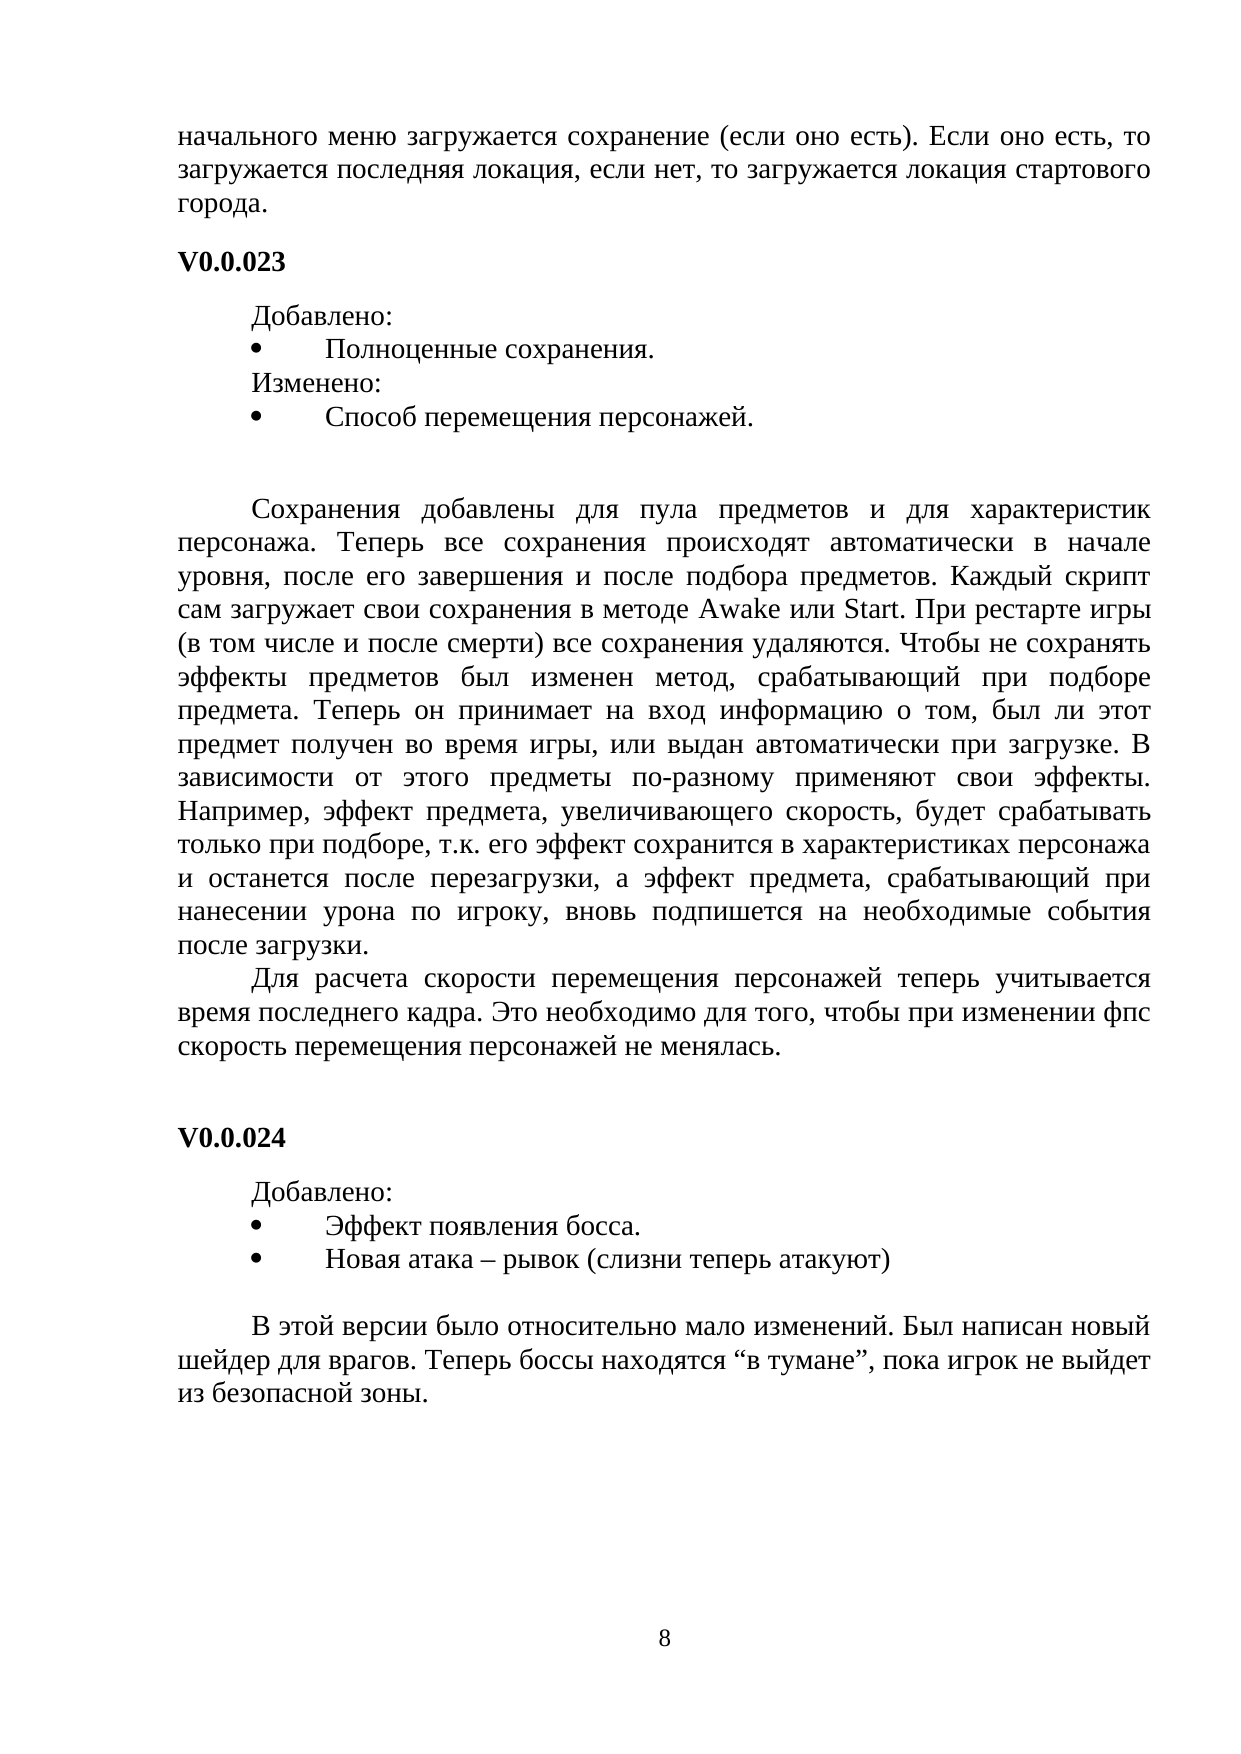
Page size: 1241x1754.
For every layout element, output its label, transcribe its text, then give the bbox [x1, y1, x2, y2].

text V0.0.024 [177, 1120, 1152, 1153]
text Способ перемещения персонажей. [177, 399, 1152, 432]
text Новая атака – рывок (слизни теперь атакуют) [177, 1241, 1152, 1275]
text В этой версии было относительно мало изменений. Был написан новый шейдер для врагов. Теперь боссы находятся “в тумане”, пока игрок не выйдет из безопасной зоны. [177, 1308, 1152, 1409]
list Изменено: [251, 365, 1152, 399]
text Эффект появления босса. [177, 1208, 1152, 1241]
text Для расчета скорости перемещения персонажей теперь учитывается время последнего кадра. Это необходимо для того, чтобы при изменении фпс скорость перемещения персонажей не менялась. [177, 961, 1152, 1061]
text Добавлено: [177, 1174, 1152, 1208]
text Полноценные сохранения. [177, 332, 1152, 365]
text Сохранения добавлены для пула предметов и для характеристик персонажа. Теперь все сохранения происходят автоматически в начале уровня, после его завершения и после подбора предметов. Каждый скрипт сам загружает свои сохранения в методе Awake или Start. При рестарте игры (в том числе и после смерти) все сохранения удаляются. Чтобы не сохранять эффекты предметов был изменен метод, срабатывающий при подборе предмета. Теперь он принимает на вход информацию о том, был ли этот предмет получен во время игры, или выдан автоматически при загрузке. В зависимости от этого предметы по-разному применяют свои эффекты. Например, эффект предмета, увеличивающего скорость, будет срабатывать только при подборе, т.к. его эффект сохранится в характеристиках персонажа и останется после перезагрузки, а эффект предмета, срабатывающий при нанесении урона по игроку, вновь подпишется на необходимые события после загрузки. [177, 491, 1152, 961]
text V0.0.023 [177, 244, 1152, 277]
text Добавлено: [177, 298, 1152, 332]
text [177, 118, 1152, 219]
